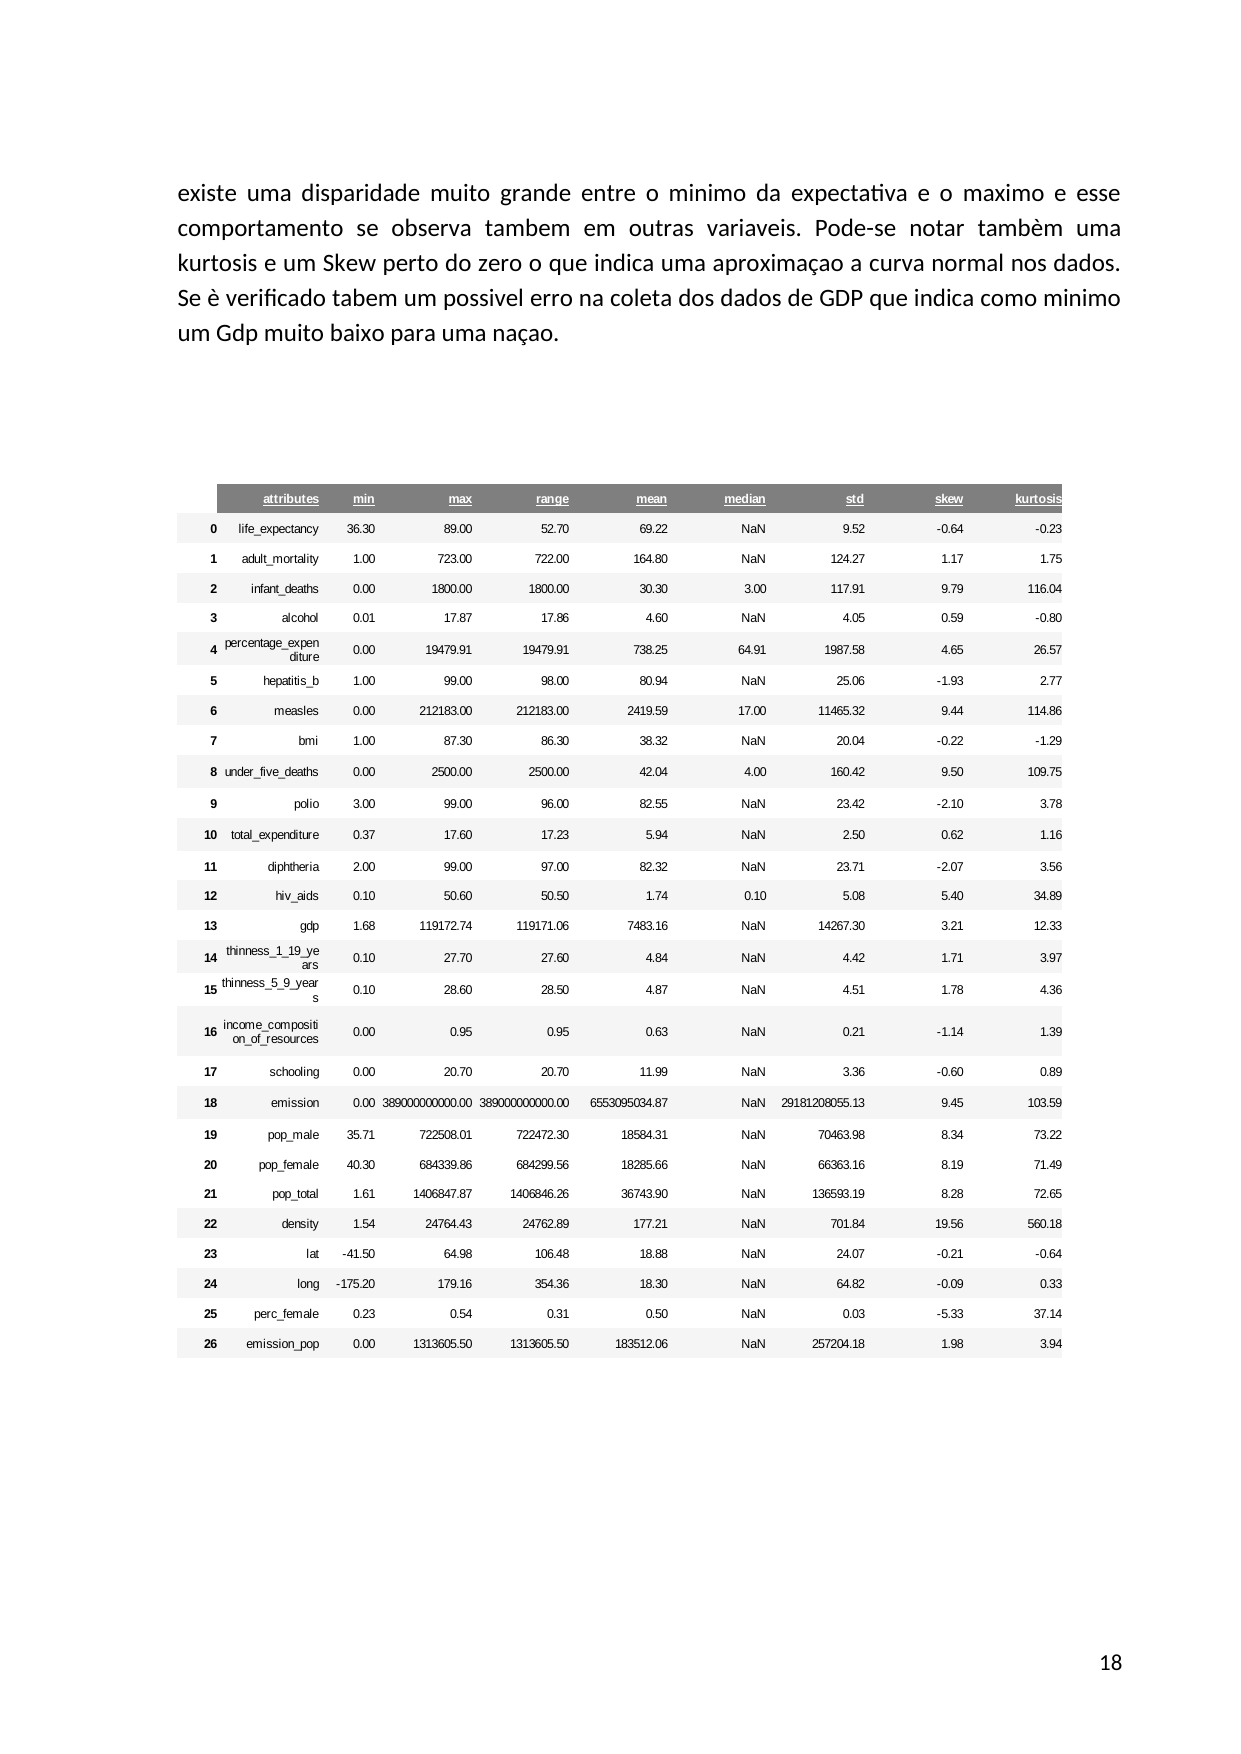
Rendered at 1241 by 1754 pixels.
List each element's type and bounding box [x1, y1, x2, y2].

text [177, 177, 1122, 348]
